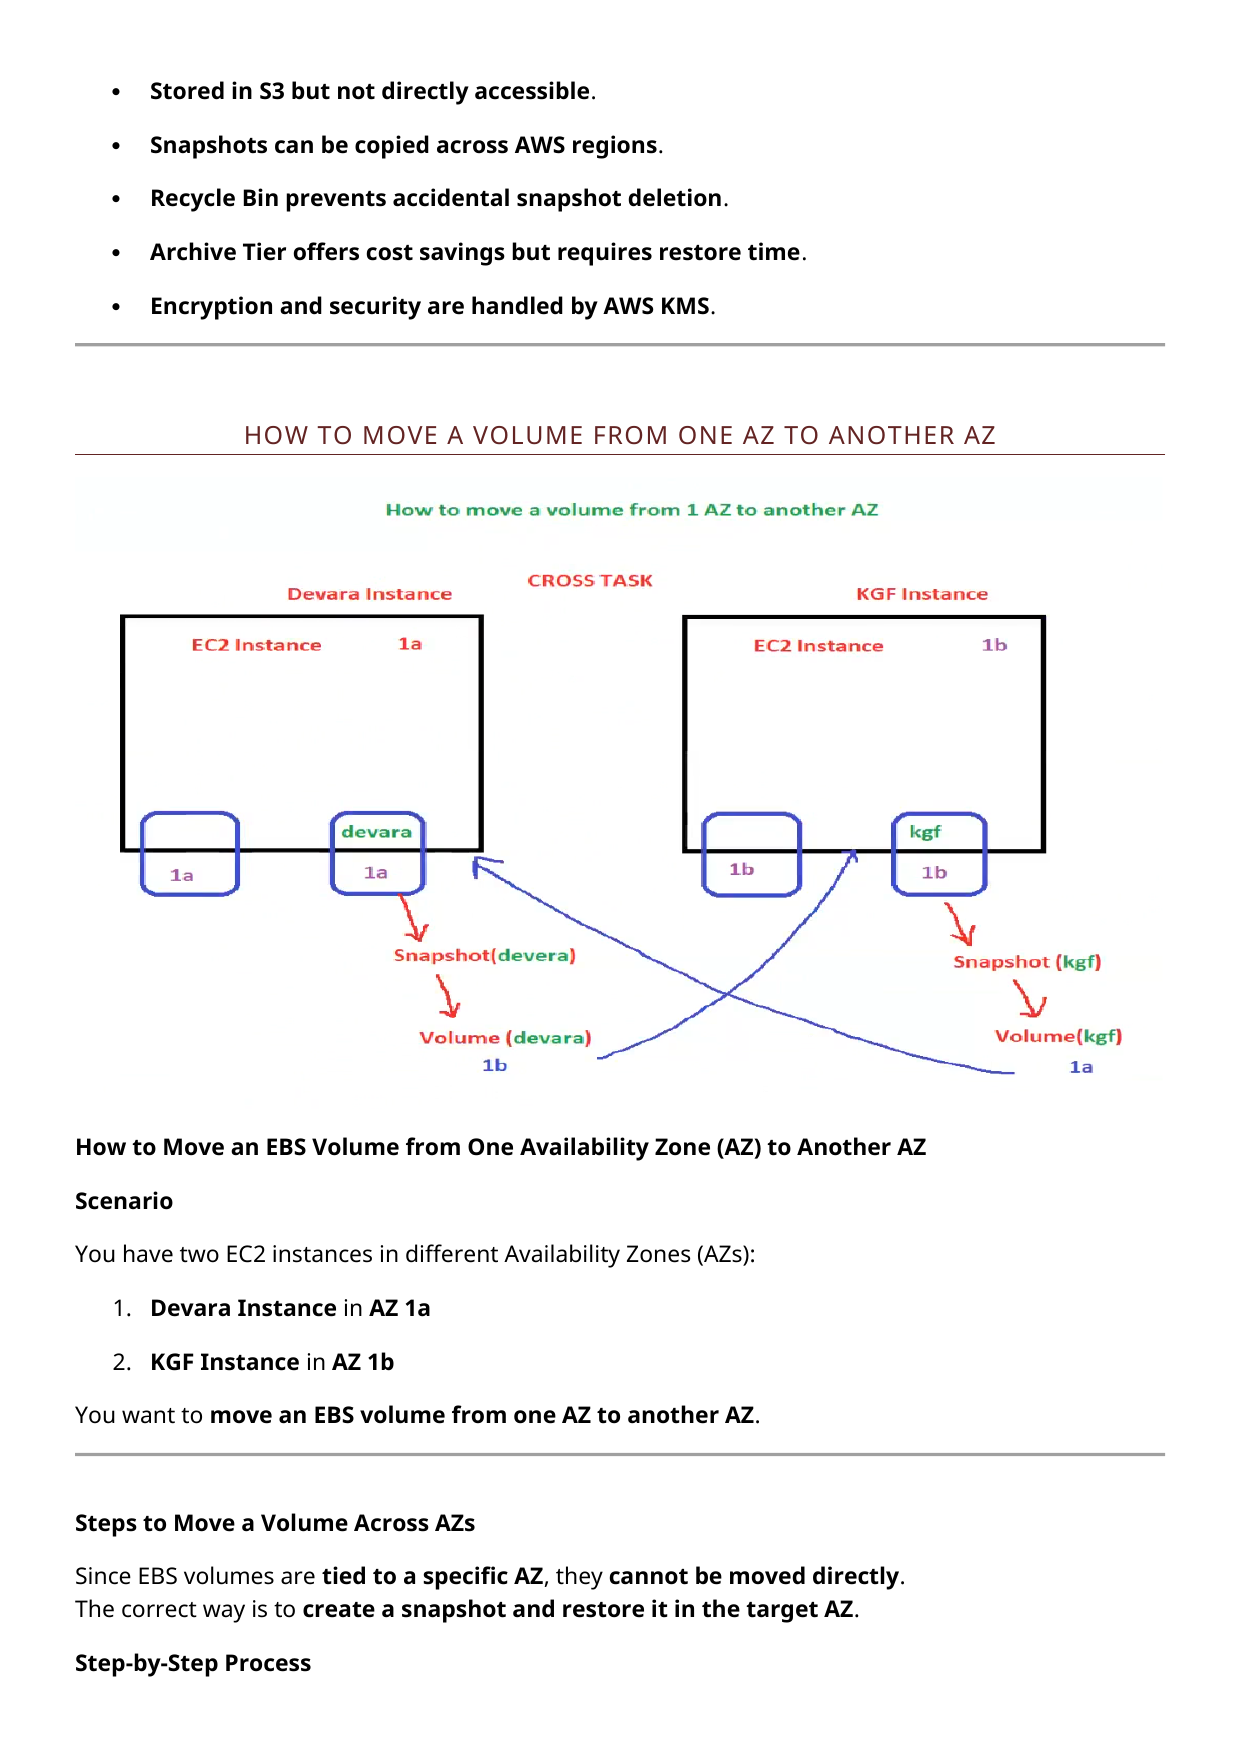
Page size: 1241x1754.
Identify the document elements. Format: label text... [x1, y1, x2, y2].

text You want to move an EBS volume from one AZ to another AZ. [75, 1399, 1165, 1431]
subtitle How to move a volume from one AZ to another AZ [75, 418, 1165, 454]
list Snapshots can be copied across AWS regions. [112, 129, 1165, 160]
list KGF Instance in AZ 1b [112, 1346, 1165, 1377]
text Scenario [75, 1185, 1165, 1216]
text Steps to Move a Volume Across AZs [75, 1507, 1165, 1538]
text Since EBS volumes are tied to a specific AZ, they cannot be moved directly. The correct way is to create a snapshot and restore it in the target AZ. [75, 1560, 1165, 1624]
text Step-by-Step Process [75, 1647, 1165, 1678]
list Recycle Bin prevents accidental snapshot deletion. [112, 182, 1165, 213]
list Encryption and security are handled by AWS KMS. [112, 289, 1165, 321]
text You have two EC2 instances in different Availability Zones (AZs): [75, 1238, 1165, 1269]
picture [75, 477, 1163, 1109]
list Devara Instance in AZ 1a [112, 1292, 1165, 1323]
list Archive Tier offers cost savings but requires restore time. [112, 236, 1165, 267]
list Stored in S3 but not directly accessible. [112, 75, 1165, 106]
text How to Move an EBS Volume from One Availability Zone (AZ) to Another AZ [75, 1131, 1165, 1162]
